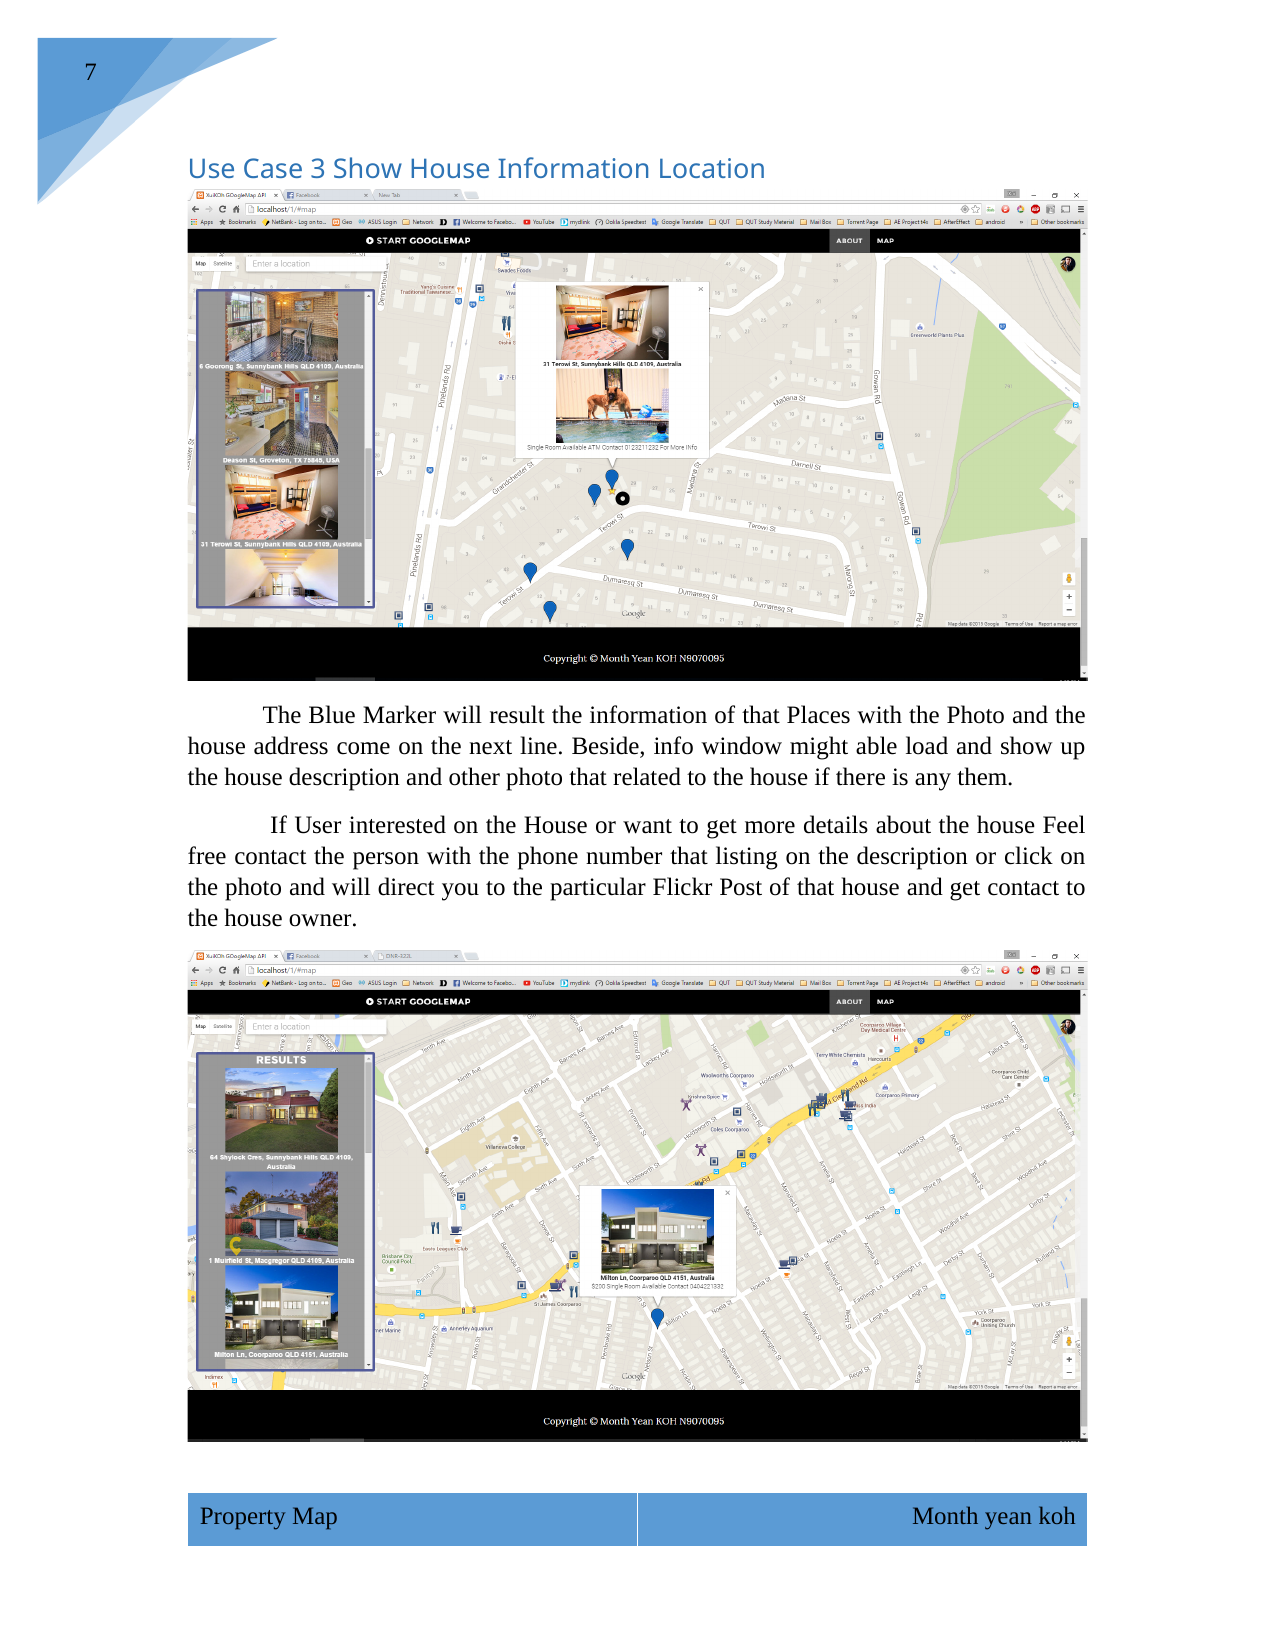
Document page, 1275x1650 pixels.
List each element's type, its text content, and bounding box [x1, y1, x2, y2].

text The Blue Marker will result the information of that Places with the Photo and the house address come on the next line. Beside, info window might able load and show up the house description and other photo that related to the house if there is any them. [187, 700, 1087, 791]
subtitle Use Case 3 Show House Information Location [187, 150, 1087, 187]
text If User interested on the House or want to get more details about the house Feel free contact the person with the phone number that listing on the description or click on the photo and will direct you to the particular Flickr Post of that house and get contact to the house owner. [187, 810, 1087, 932]
picture [37, 37, 1088, 681]
picture [187, 950, 1088, 1442]
